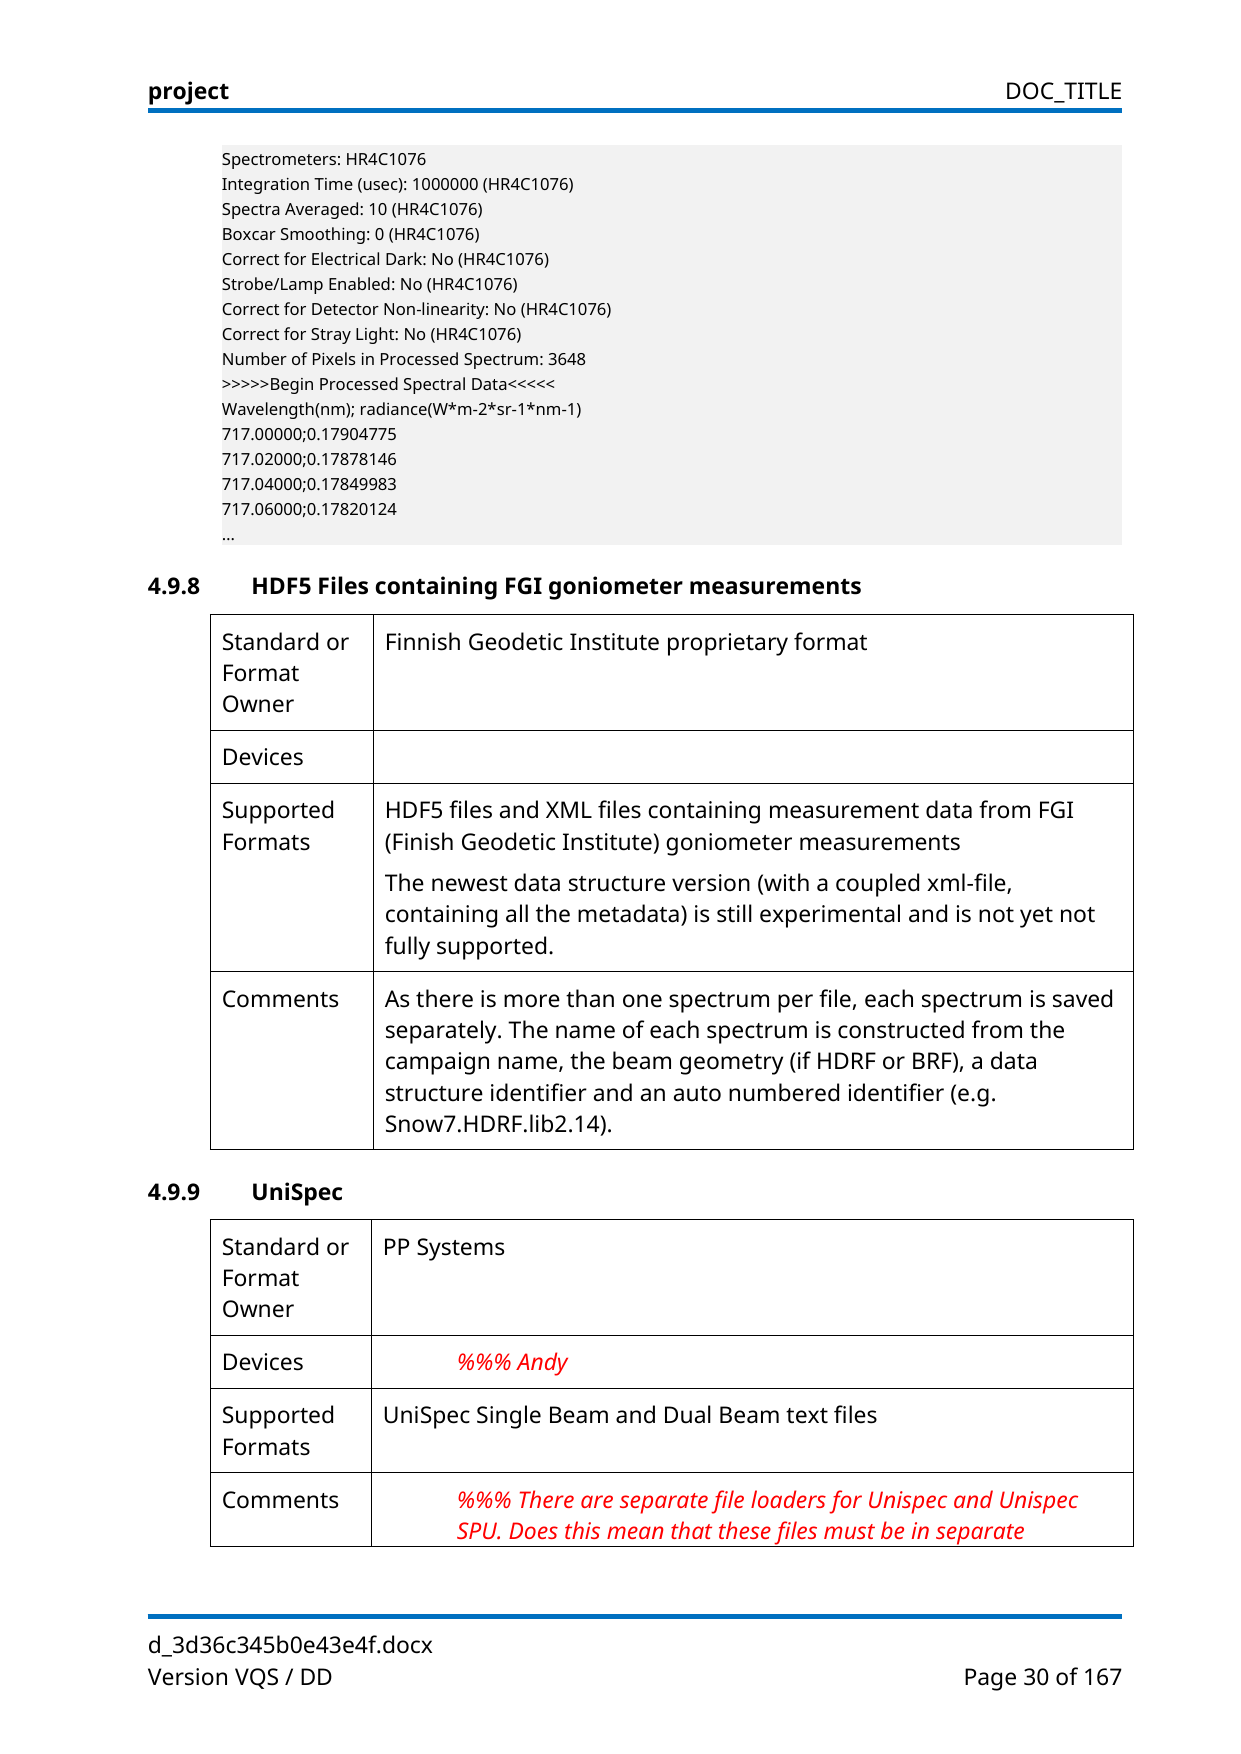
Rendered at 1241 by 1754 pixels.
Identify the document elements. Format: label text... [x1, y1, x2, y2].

text Boxcar Smoothing: 0 (HR4C1076) [222, 220, 1122, 245]
table_cell %%% Andy [372, 1336, 1133, 1388]
table_cell Supported Formats [211, 1389, 371, 1472]
table_cell Devices [211, 1336, 371, 1388]
table_header Standard or Format Owner [211, 615, 373, 729]
text Correct for Detector Non-linearity: No (HR4C1076) [222, 295, 1122, 320]
text Strobe/Lamp Enabled: No (HR4C1076) [222, 270, 1122, 295]
table_cell UniSpec Single Beam and Dual Beam text files [372, 1389, 1133, 1472]
text Wavelength(nm); radiance(W*m-2*sr-1*nm-1) [222, 395, 1122, 420]
text Integration Time (usec): 1000000 (HR4C1076) [222, 170, 1122, 195]
text Correct for Stray Light: No (HR4C1076) [222, 320, 1122, 345]
text Spectra Averaged: 10 (HR4C1076) [222, 195, 1122, 220]
table_header Finnish Geodetic Institute proprietary format [374, 615, 1133, 729]
subtitle HDF5 Files containing FGI goniometer measurements [148, 570, 1122, 601]
table_cell As there is more than one spectrum per file, each spectrum is saved separately. The name of each spectrum is constructed from the campaign name, the beam geometry (if HDRF or BRF), a data structure identifier and an auto numbered identifier (e.g. Snow7.HDRF.lib2.14). [374, 972, 1133, 1149]
table_cell [374, 731, 1133, 783]
text 717.04000;0.17849983 [222, 470, 1122, 495]
table_cell Comments [211, 1473, 371, 1546]
table_cell Devices [211, 731, 373, 783]
text >>>>>Begin Processed Spectral Data<<<<< [222, 370, 1122, 395]
text 717.00000;0.17904775 [222, 420, 1122, 445]
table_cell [372, 1473, 1133, 1546]
table_cell HDF5 files and XML files containing measurement data from FGI (Finish Geodetic Institute) goniometer measurements The newest data structure version (with a coupled xml-file, containing all the metadata) is still experimental and is not yet not fully supported. [374, 784, 1133, 971]
text Correct for Electrical Dark: No (HR4C1076) [222, 245, 1122, 270]
text Number of Pixels in Processed Spectrum: 3648 [222, 345, 1122, 370]
text 717.06000;0.17820124 [222, 495, 1122, 520]
text Spectrometers: HR4C1076 [222, 145, 1122, 170]
table_cell Supported Formats [211, 784, 373, 971]
text … [222, 520, 1122, 545]
table_header Standard or Format Owner [211, 1220, 371, 1335]
table_header PP Systems [372, 1220, 1133, 1335]
table_cell Comments [211, 972, 373, 1149]
text 717.02000;0.17878146 [222, 445, 1122, 470]
subtitle UniSpec [148, 1175, 1122, 1207]
